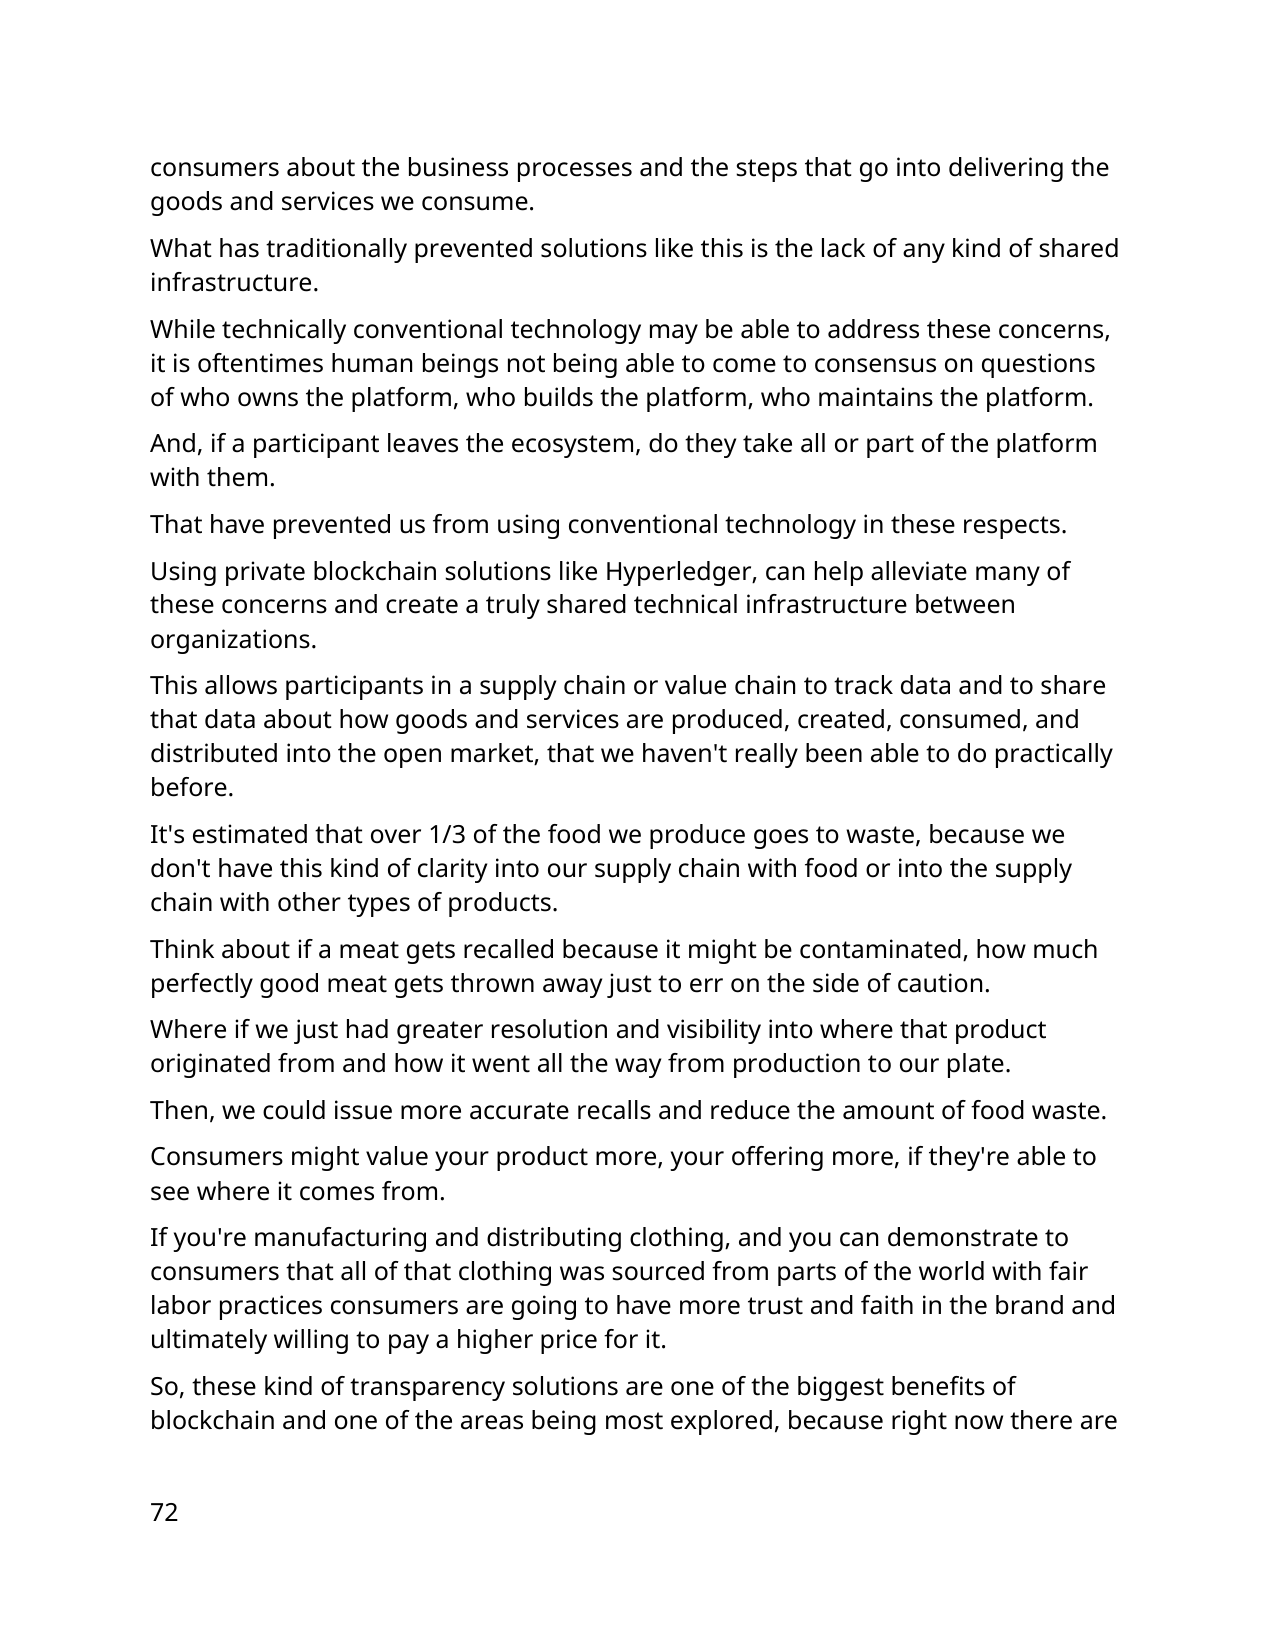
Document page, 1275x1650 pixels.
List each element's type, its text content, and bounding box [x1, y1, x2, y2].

text If you're manufacturing and distributing clothing, and you can demonstrate to consumers that all of that clothing was sourced from parts of the world with fair labor practices consumers are going to have more trust and faith in the brand and ultimately willing to pay a higher price for it. [150, 1220, 1125, 1356]
text Where if we just had greater resolution and visibility into where that product originated from and how it went all the way from production to our plate. [150, 1012, 1125, 1080]
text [150, 150, 1125, 218]
text This allows participants in a supply chain or value chain to track data and to share that data about how goods and services are produced, created, consumed, and distributed into the open market, that we haven't really been able to do practically before. [150, 668, 1125, 804]
text It's estimated that over 1/3 of the food we produce goes to waste, because we don't have this kind of clarity into our supply chain with food or into the supply chain with other types of products. [150, 817, 1125, 919]
text Think about if a meat gets recalled because it might be contaminated, how much perfectly good meat gets thrown away just to err on the side of caution. [150, 931, 1125, 999]
text While technically conventional technology may be able to address these concerns, it is oftentimes human beings not being able to come to consensus on questions of who owns the platform, who builds the platform, who maintains the platform. [150, 311, 1125, 413]
text Then, we could issue more accurate recalls and reduce the amount of food waste. [150, 1092, 1125, 1127]
text And, if a participant leaves the ecosystem, do they take all or part of the platform with them. [150, 426, 1125, 494]
text Using private blockchain solutions like Hyperledger, can help alleviate many of these concerns and create a truly shared technical infrastructure between organizations. [150, 553, 1125, 655]
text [150, 1368, 1125, 1437]
text What has traditionally prevented solutions like this is the lack of any kind of shared infrastructure. [150, 231, 1125, 299]
text That have prevented us from using conventional technology in these respects. [150, 507, 1125, 541]
text Consumers might value your product more, your offering more, if they're able to see where it comes from. [150, 1139, 1125, 1207]
